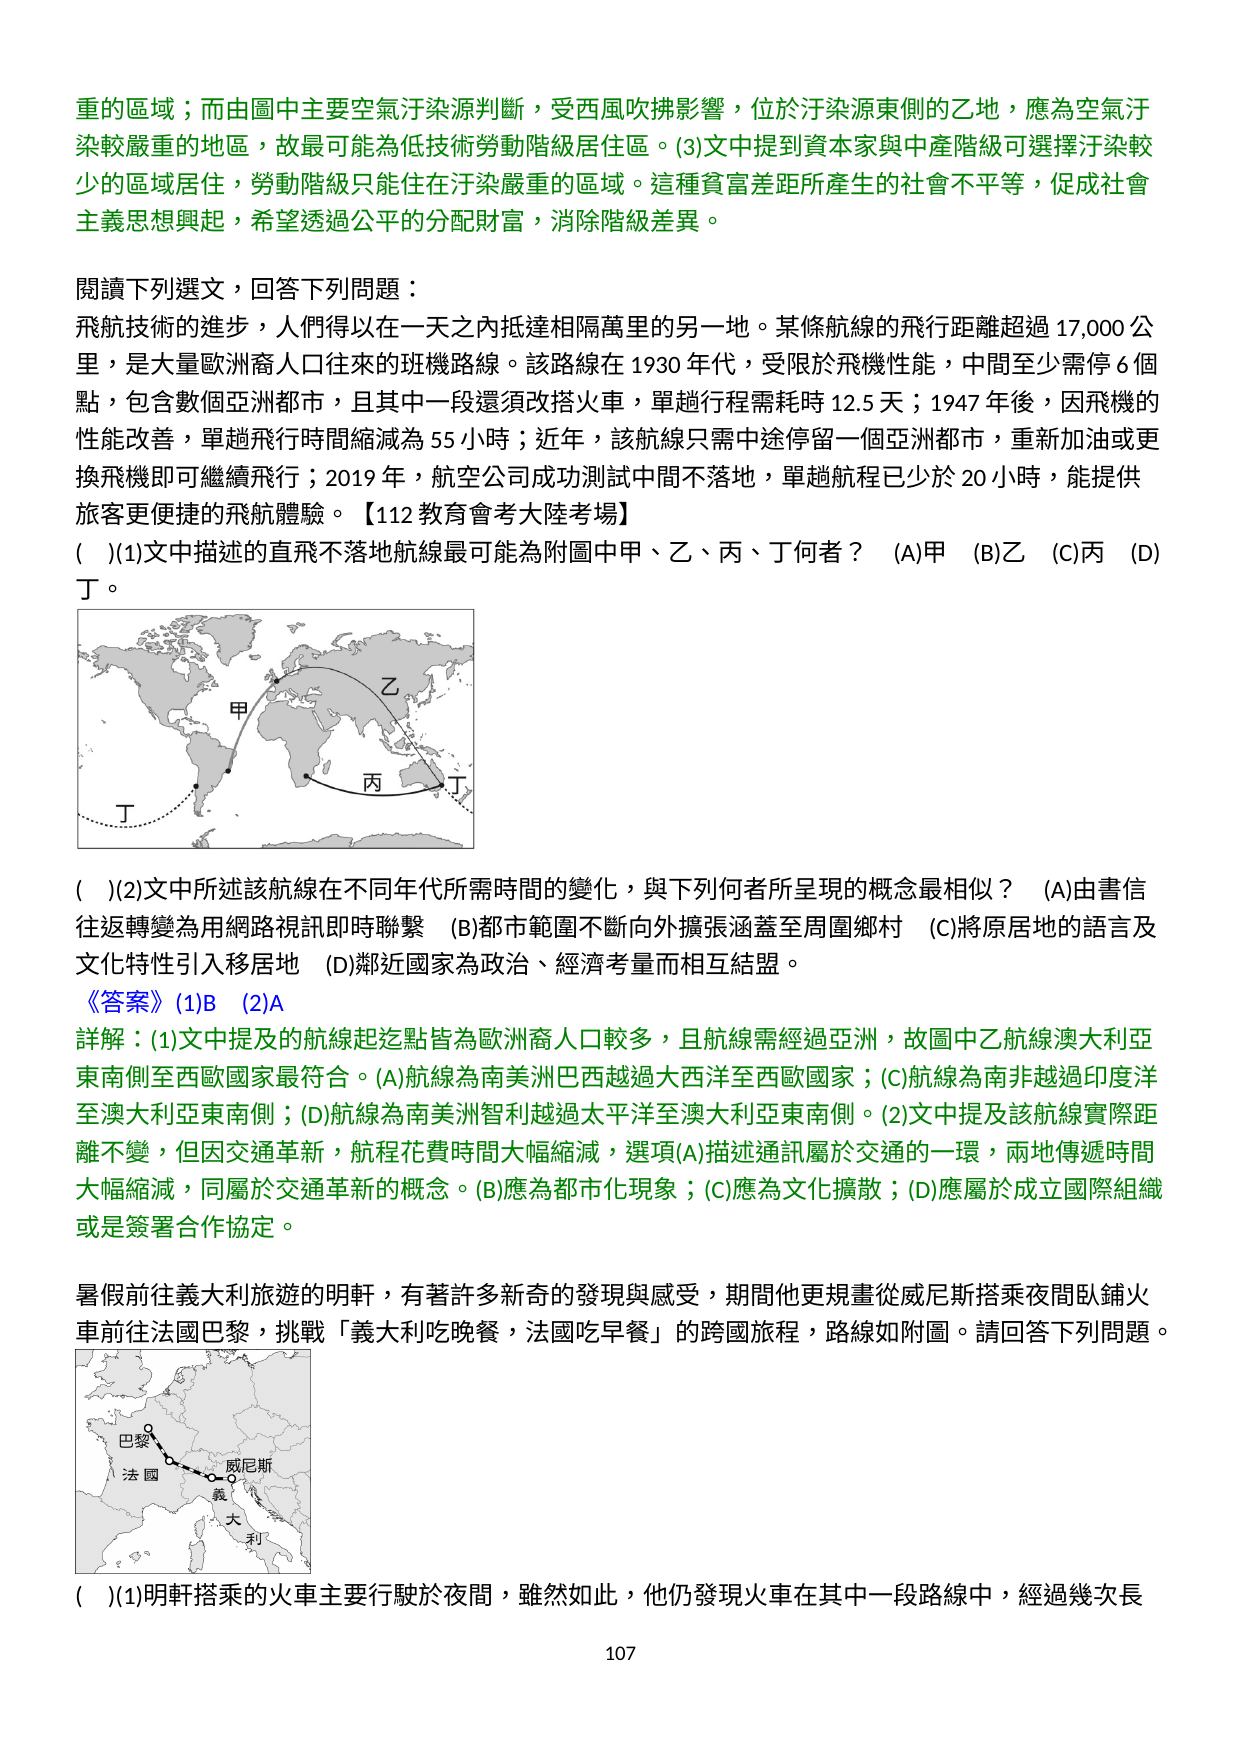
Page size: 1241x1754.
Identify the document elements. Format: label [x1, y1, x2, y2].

picture [75, 1349, 311, 1574]
